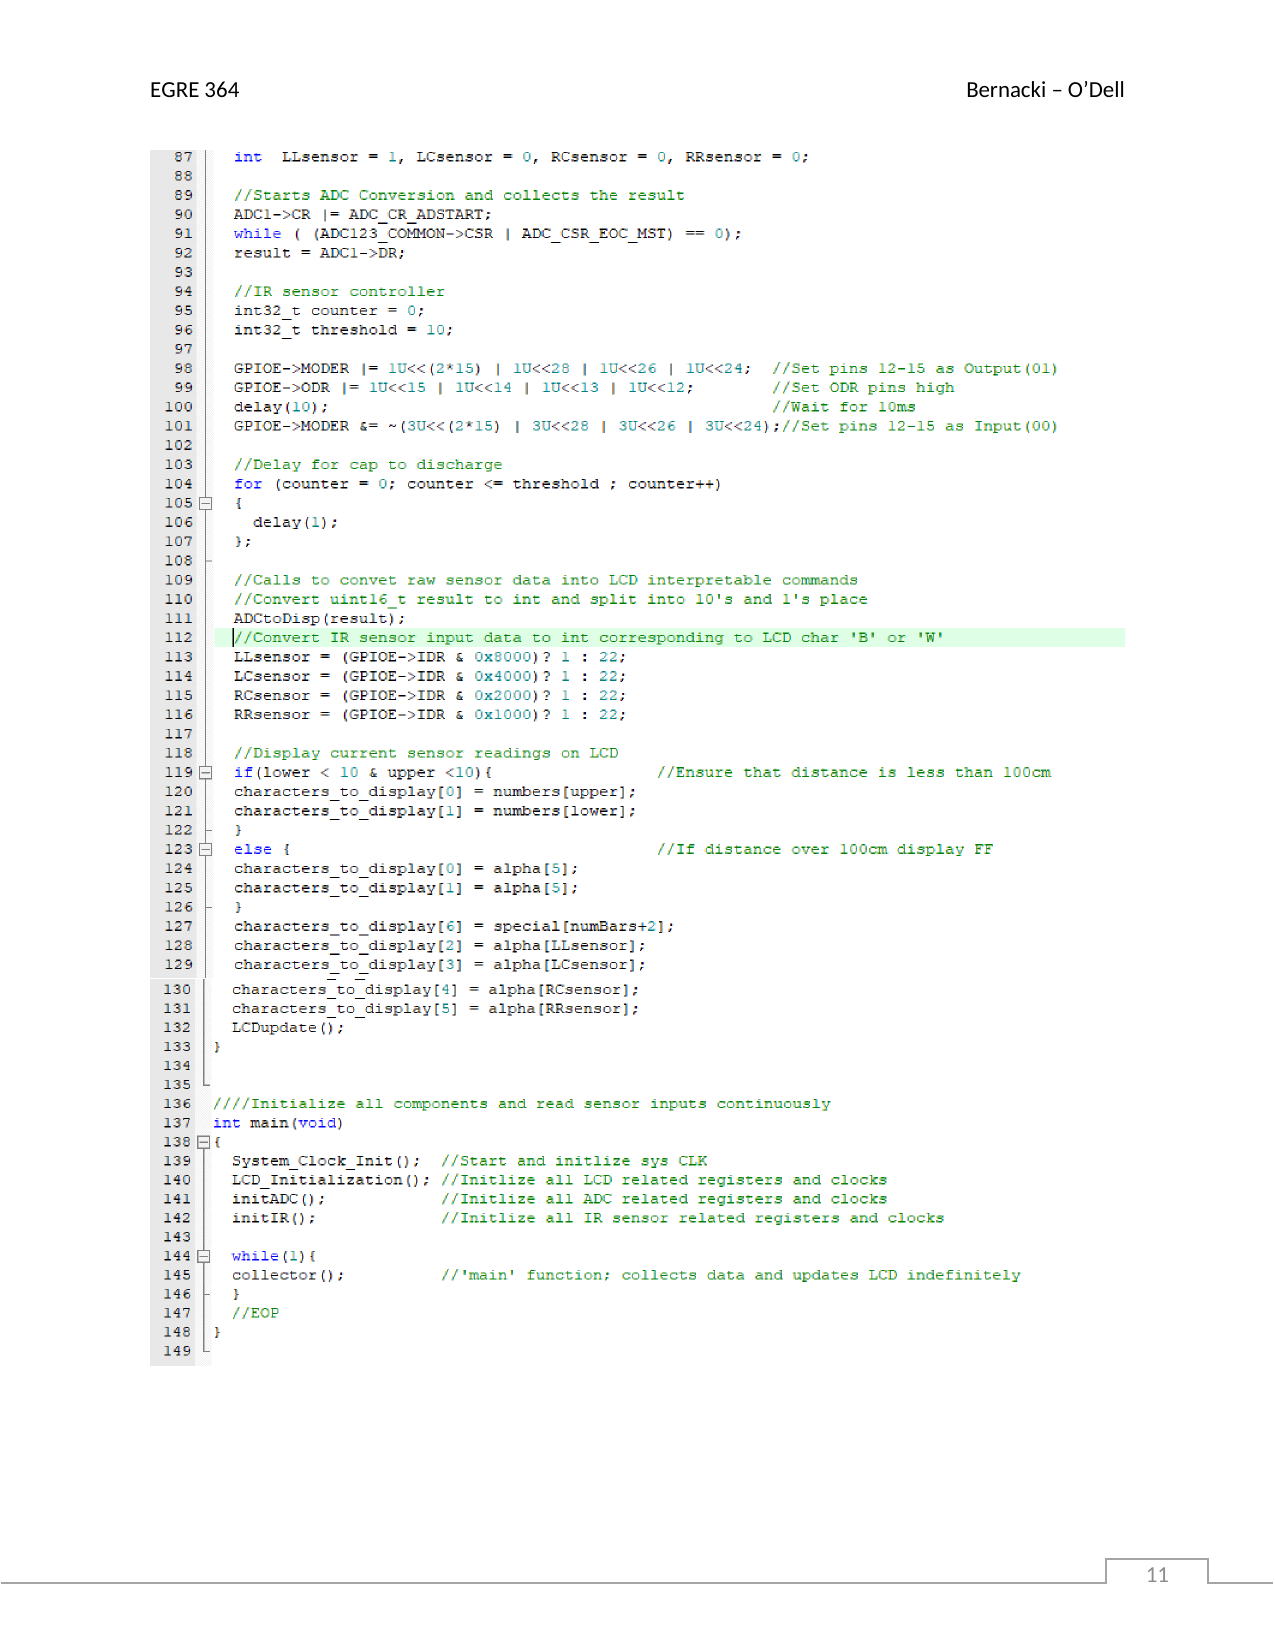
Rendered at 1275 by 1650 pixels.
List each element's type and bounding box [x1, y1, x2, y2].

picture [150, 979, 1125, 1366]
picture [150, 150, 1125, 978]
